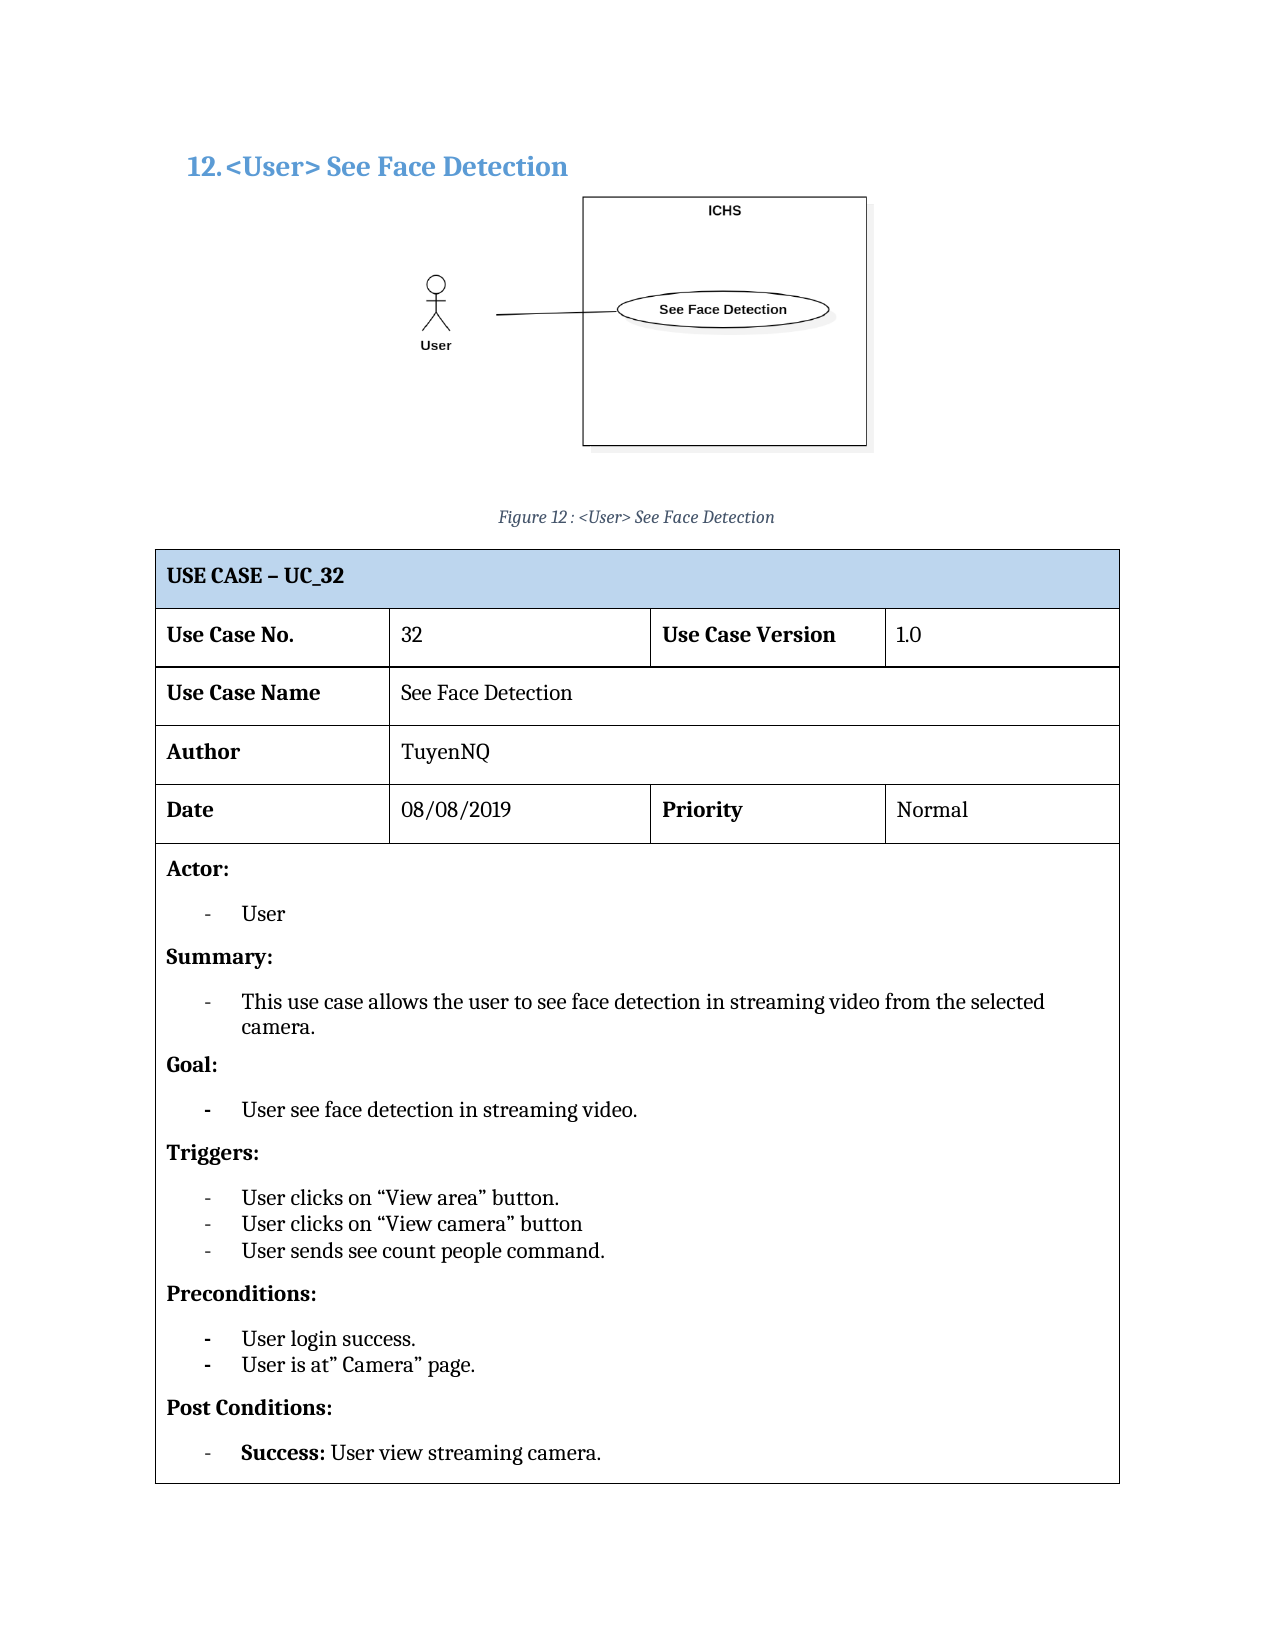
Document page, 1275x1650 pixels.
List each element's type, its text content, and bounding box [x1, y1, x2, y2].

table_cell Normal [886, 785, 1119, 842]
table_cell Use Case No. [156, 609, 389, 666]
picture [366, 186, 909, 488]
table_cell 08/08/2019 [390, 785, 650, 842]
table_cell Author [156, 726, 389, 784]
table_cell TuyenNQ [390, 726, 1119, 784]
text Figure : <User> See Face Detection [150, 507, 1125, 528]
table_cell Date [156, 785, 389, 842]
table_cell Use Case Version [651, 609, 885, 666]
table_cell See Face Detection [390, 668, 1119, 725]
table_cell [156, 844, 1119, 1483]
subtitle <User> See Face Detection [187, 150, 1125, 183]
table_cell Priority [651, 785, 885, 842]
table_cell 32 [390, 609, 650, 666]
table_cell 1.0 [886, 609, 1119, 666]
table_cell Use Case Name [156, 668, 389, 725]
table_header USE CASE – UC_32 [156, 550, 1119, 608]
